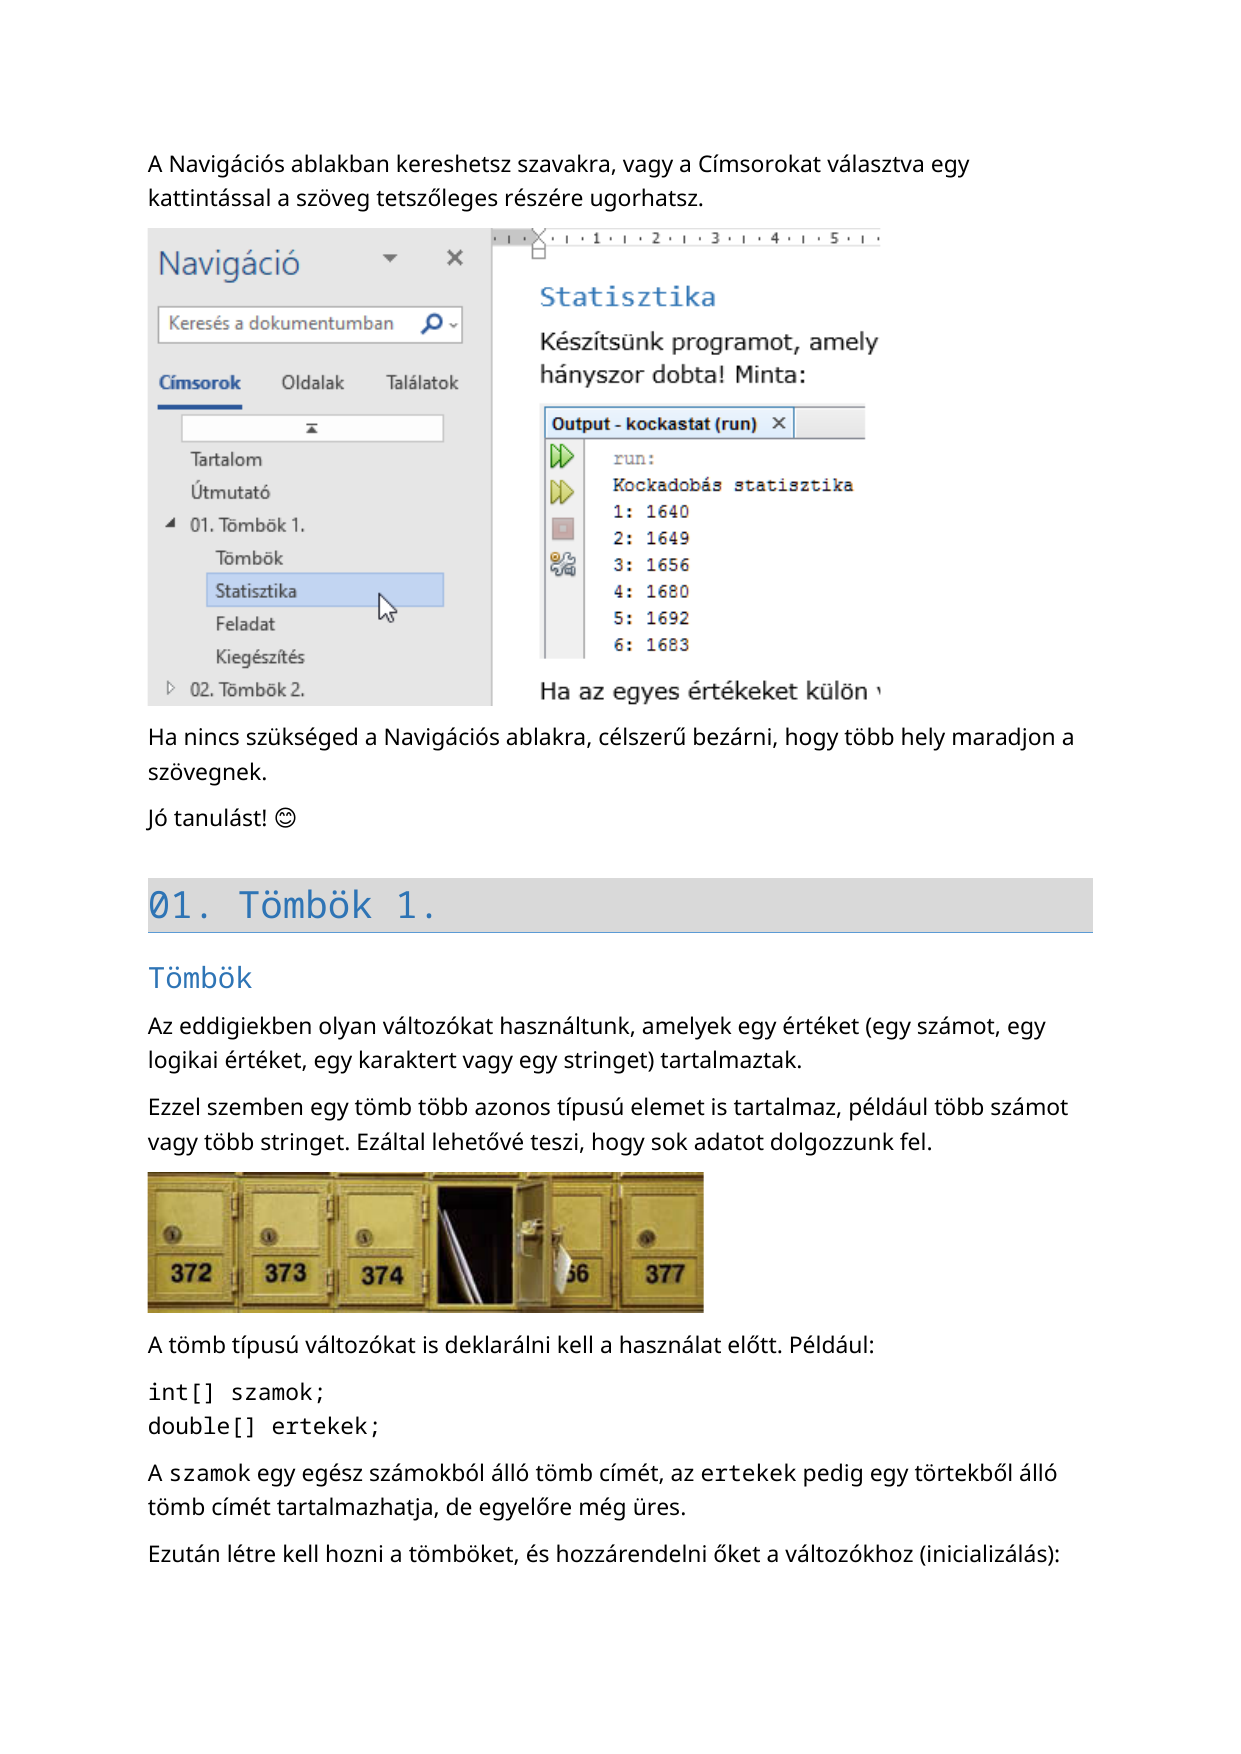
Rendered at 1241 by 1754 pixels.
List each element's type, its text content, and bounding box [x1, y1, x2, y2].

text A Navigációs ablakban kereshetsz szavakra, vagy a Címsorokat választva egy kattintással a szöveg tetszőleges részére ugorhatsz. [148, 148, 1093, 213]
text A tömb típusú változókat is deklarálni kell a használat előtt. Például: [148, 1328, 1093, 1360]
text A szamok egy egész számokból álló tömb címét, az ertekek pedig egy törtekből álló tömb címét tartalmazhatja, de egyelőre még üres. [148, 1457, 1093, 1522]
picture [147, 228, 881, 706]
text Ezután létre kell hozni a tömböket, és hozzárendelni őket a változókhoz (inicializálás): [148, 1538, 1093, 1569]
text Az eddigiekben olyan változókat használtunk, amelyek egy értéket (egy számot, egy logikai értéket, egy karaktert vagy egy stringet) tartalmaztak. [148, 1010, 1093, 1075]
text int[] szamok; double[] ertekek; [148, 1375, 1093, 1441]
picture [147, 1172, 704, 1313]
text Ezzel szemben egy tömb több azonos típusú elemet is tartalmaz, például több számot vagy több stringet. Ezáltal lehetővé teszi, hogy sok adatot dolgozzunk fel. [148, 1091, 1093, 1157]
text Jó tanulást! [148, 802, 1093, 834]
text Ha nincs szükséged a Navigációs ablakra, célszerű bezárni, hogy több hely maradjon a szövegnek. [148, 721, 1093, 787]
subtitle Tömbök [148, 958, 1093, 997]
subtitle 01. Tömbök 1. [148, 878, 1093, 932]
